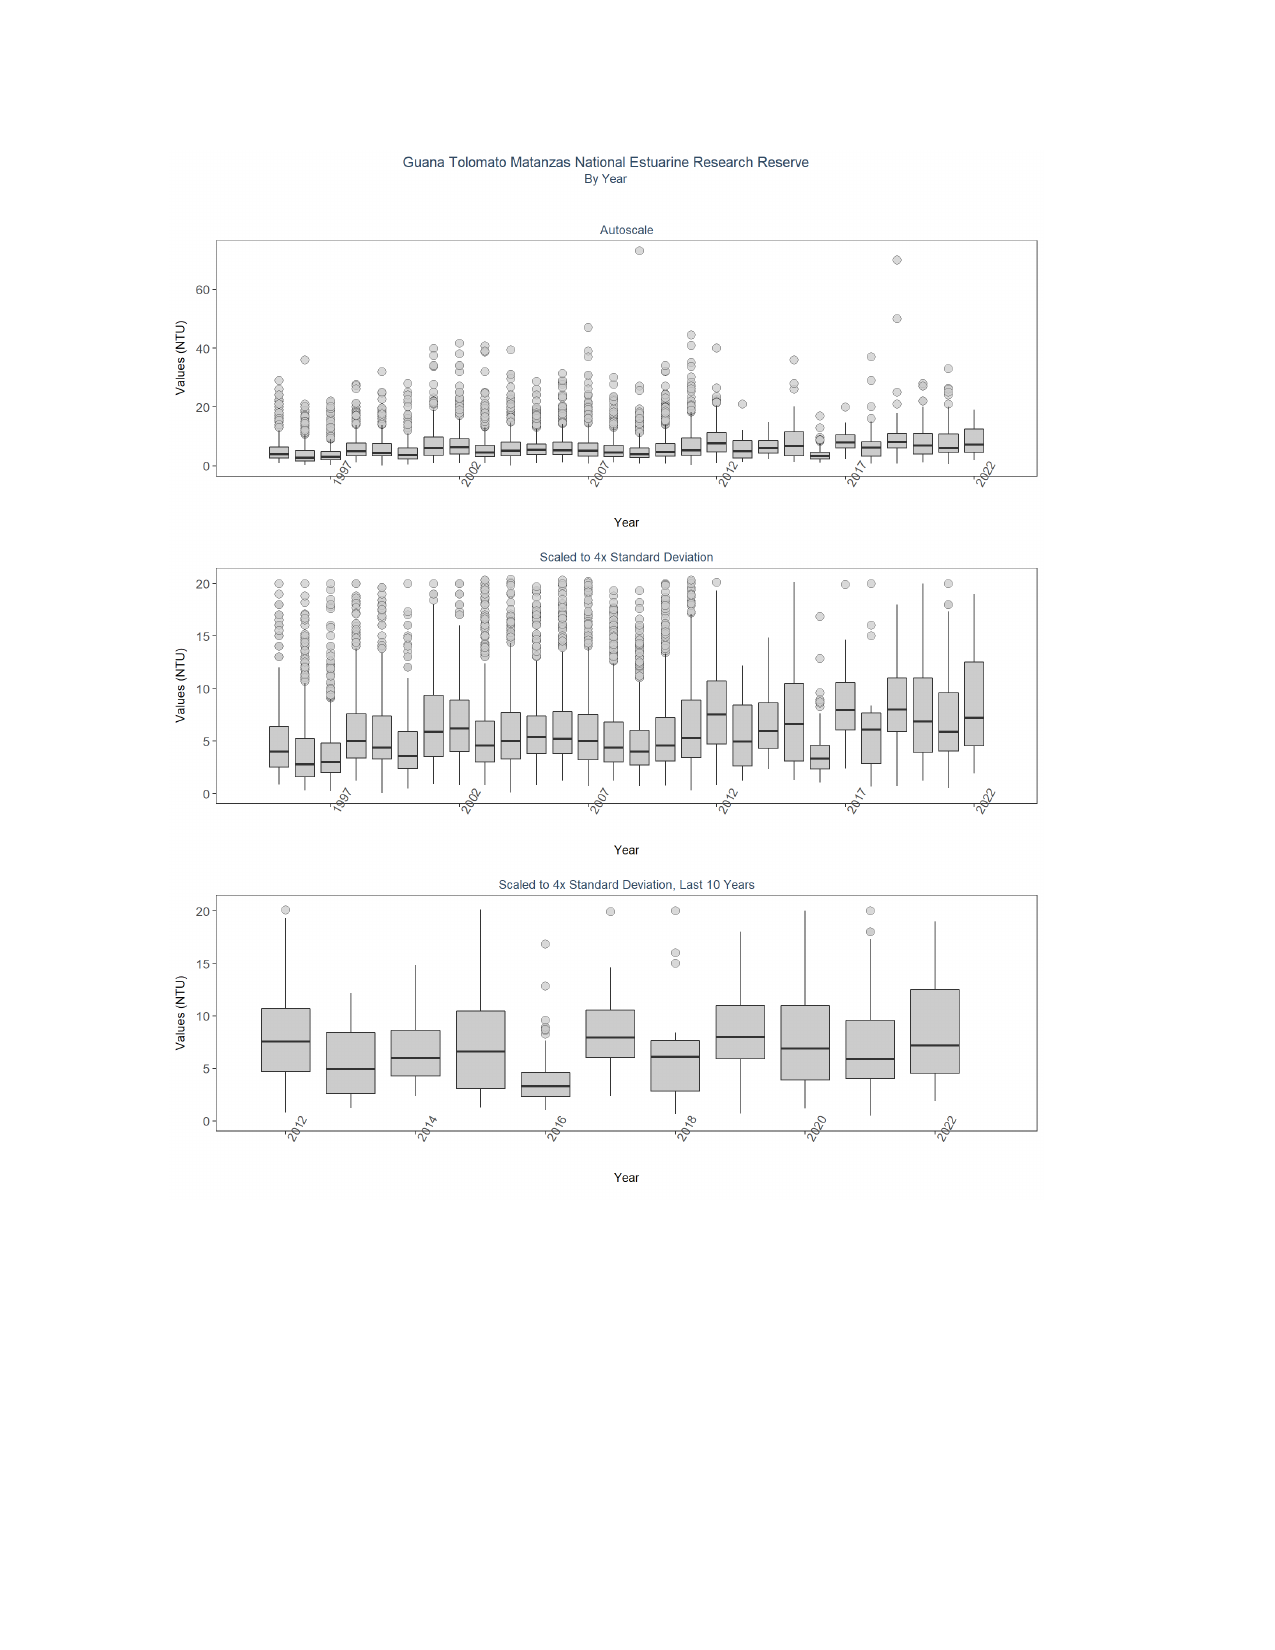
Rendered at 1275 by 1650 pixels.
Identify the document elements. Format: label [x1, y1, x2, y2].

picture [168, 150, 1044, 1200]
